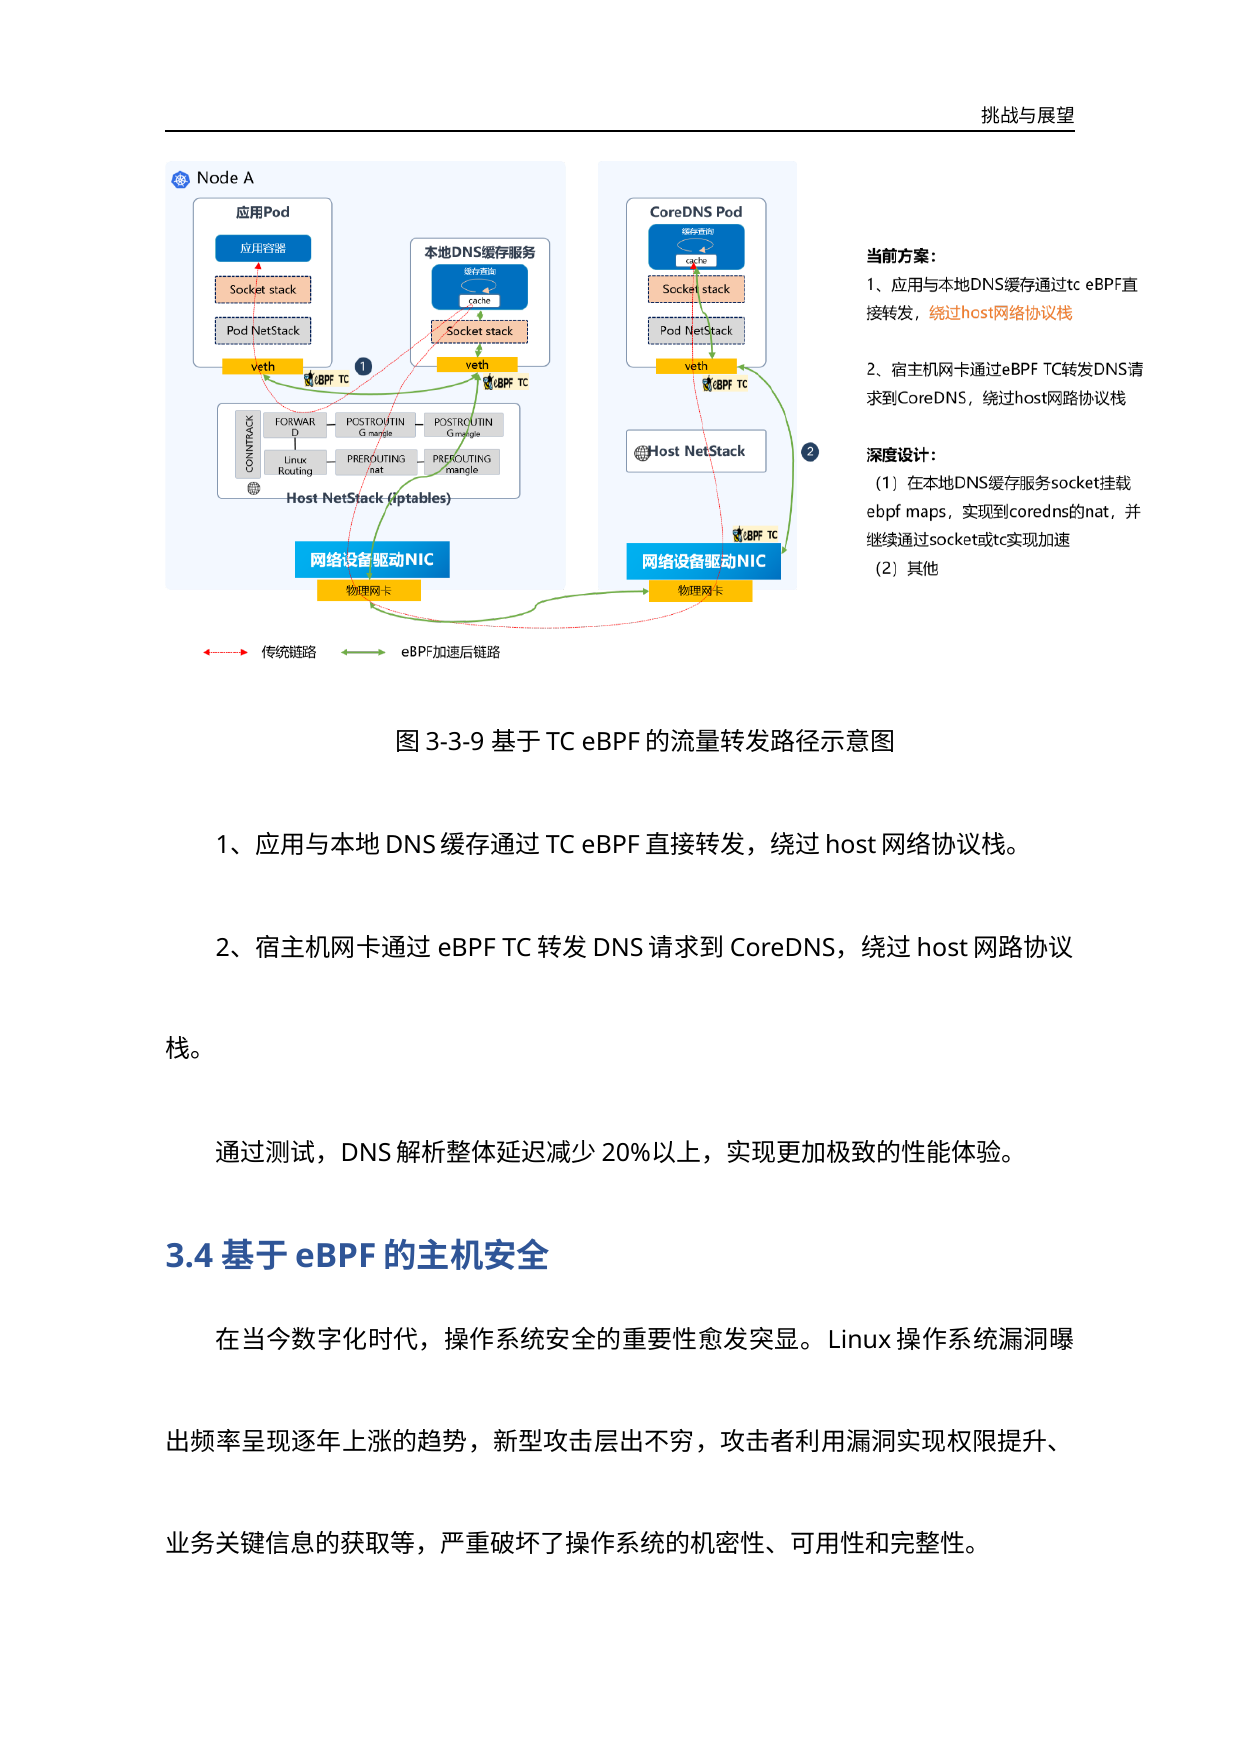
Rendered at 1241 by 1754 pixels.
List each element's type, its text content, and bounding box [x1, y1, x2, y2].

picture [165, 161, 1158, 668]
text 在当今数字化时代，操作系统安全的重要性愈发突显。Linux操作系统漏洞曝出频率呈现逐年上涨的趋势，新型攻击层出不穷，攻击者利用漏洞实现权限提升、业务关键信息的获取等，严重破坏了操作系统的机密性、可用性和完整性。 [165, 1304, 1075, 1576]
text 通过测试，DNS解析整体延迟减少20%以上，实现更加极致的性能体验。 [165, 1116, 1075, 1184]
text 1、应用与本地DNS缓存通过TC eBPF直接转发，绕过host网络协议栈。 [165, 808, 1075, 876]
subtitle 基于eBPF的主机安全 [165, 1219, 1075, 1287]
text 图3-3-9 基于TC eBPF的流量转发路径示意图 [165, 705, 1075, 773]
text 2、宿主机网卡通过eBPF TC转发DNS请求到CoreDNS，绕过host网路协议栈。 [165, 911, 1075, 1081]
